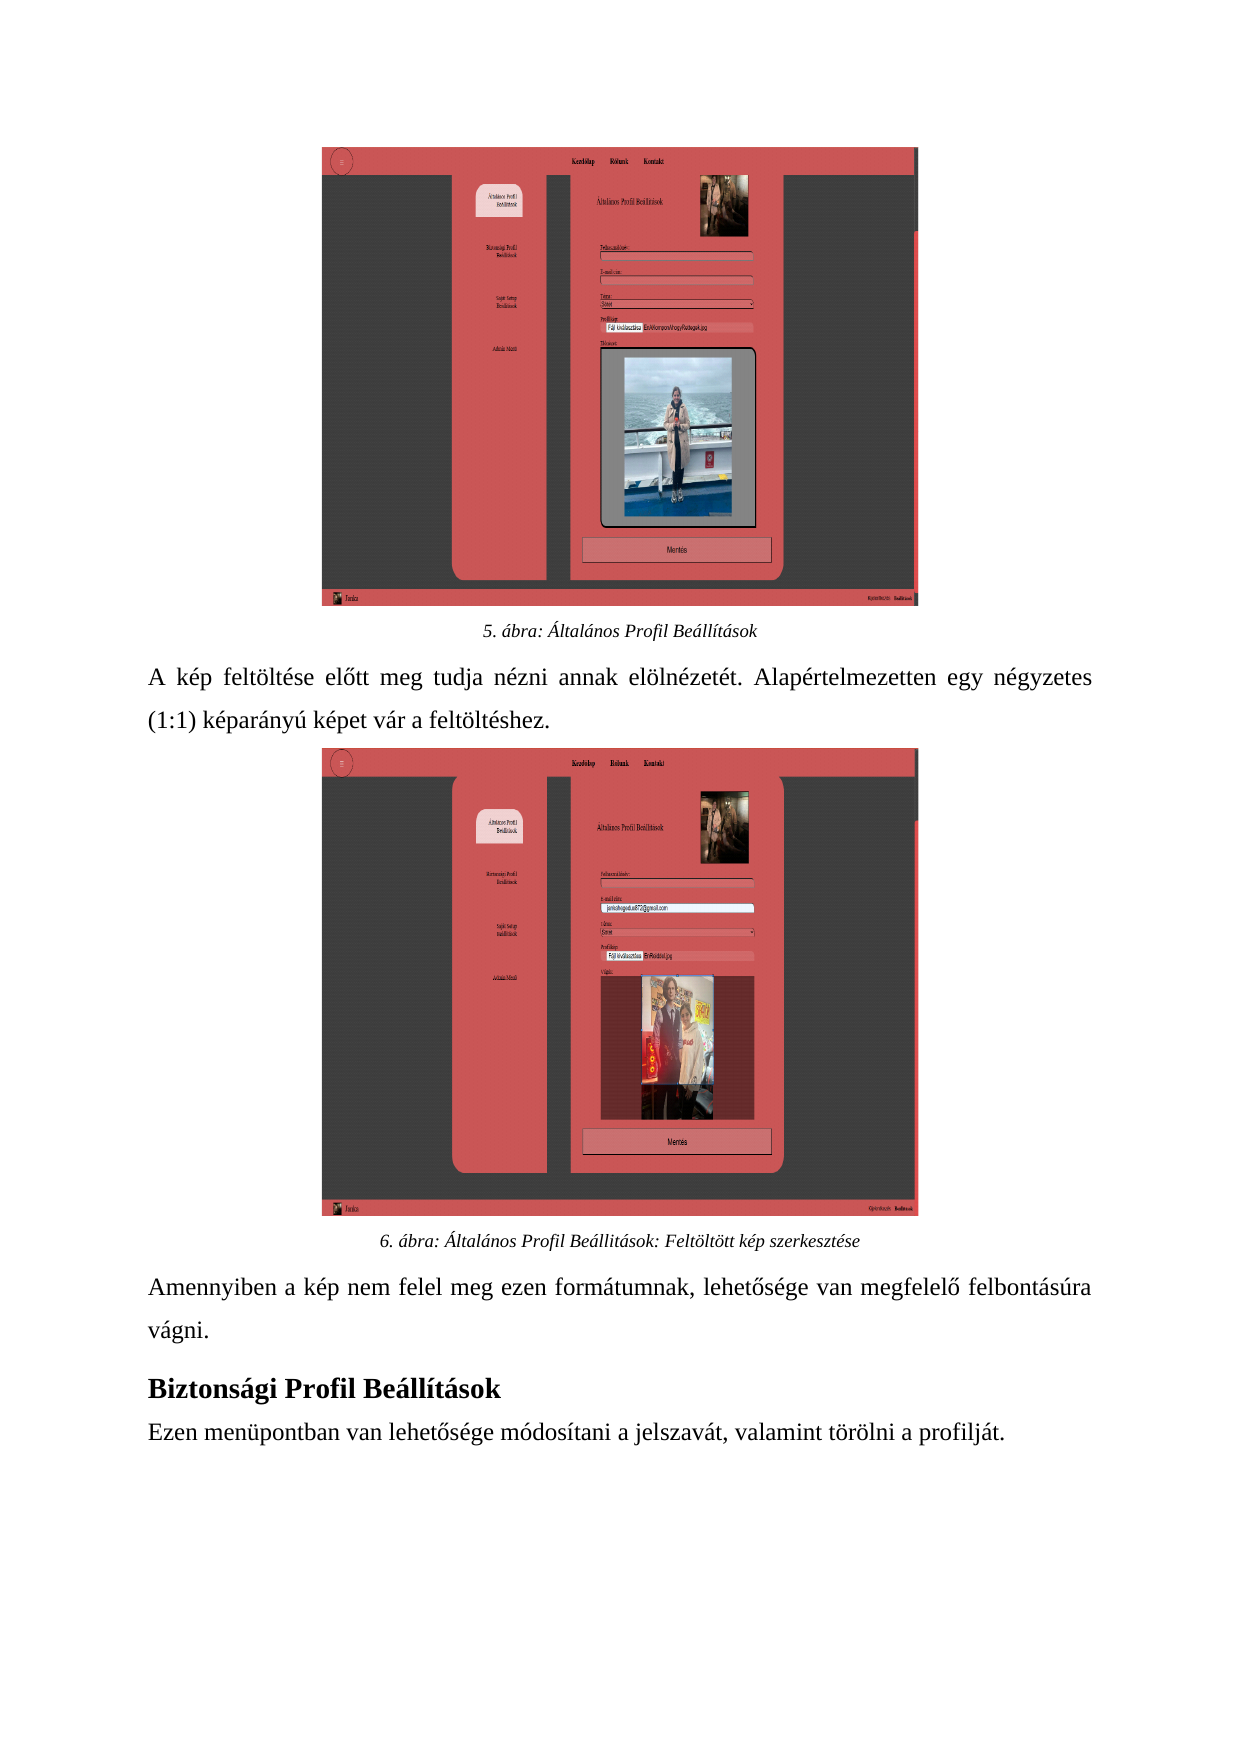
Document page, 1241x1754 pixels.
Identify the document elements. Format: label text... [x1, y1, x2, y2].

text Ezen menüpontban van lehetősége módosítani a jelszavát, valamint törölni a profilját. [148, 1417, 1093, 1446]
text A kép feltöltése előtt meg tudja nézni annak elölnézetét. Alapértelmezetten egy négyzetes (1:1) képarányú képet vár a feltöltéshez. [148, 662, 1093, 734]
picture [321, 147, 919, 606]
picture [321, 748, 919, 1216]
text Amennyiben a kép nem felel meg ezen formátumnak, lehetősége van megfelelő felbontásúra vágni. [148, 1272, 1093, 1344]
subtitle Biztonsági Profil Beállítások [148, 1371, 1093, 1404]
